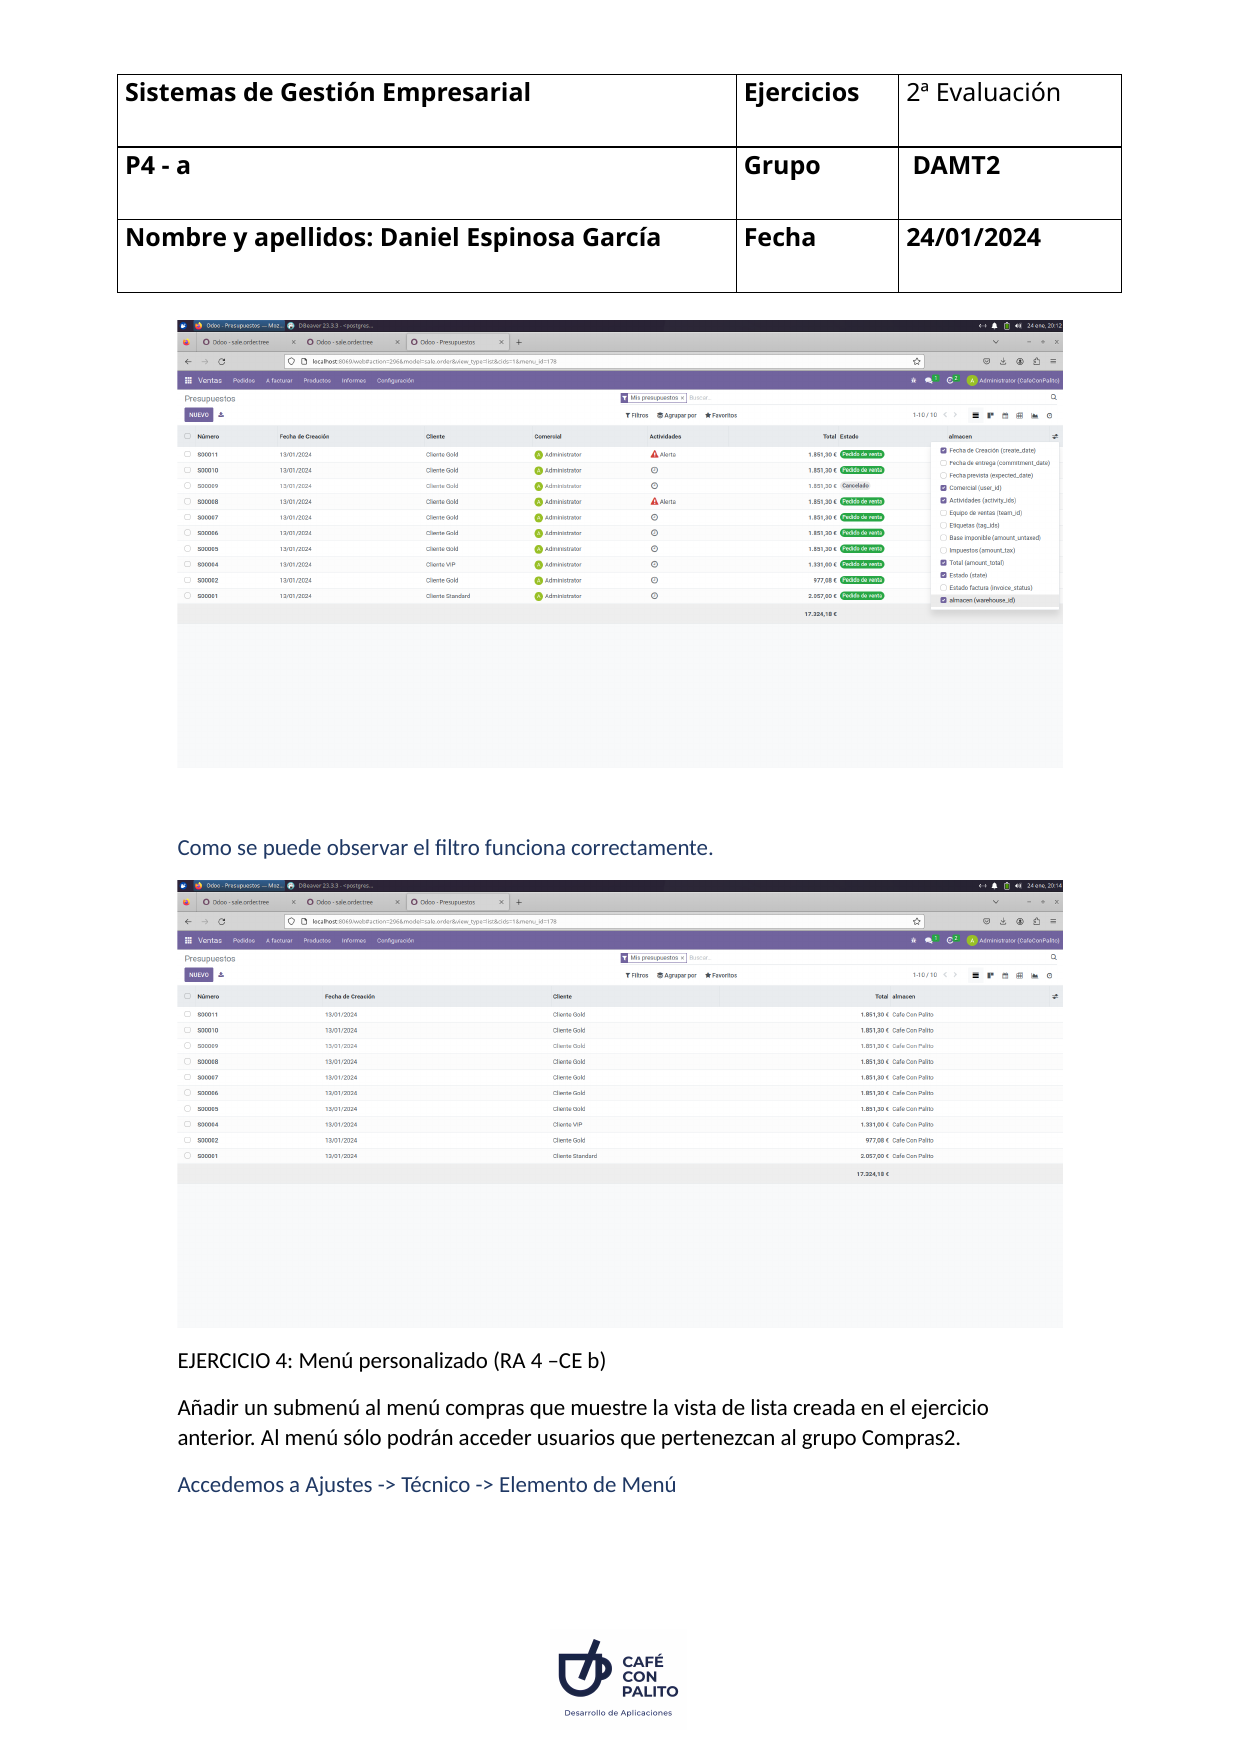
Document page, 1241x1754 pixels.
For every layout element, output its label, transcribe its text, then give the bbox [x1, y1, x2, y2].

picture [177, 320, 1063, 768]
text Como se puede observar el filtro funciona correctamente. [177, 833, 1063, 861]
text Añadir un submenú al menú compras que muestre la vista de lista creada en el ejercicio anterior. Al menú sólo podrán acceder usuarios que pertenezcan al grupo Compras2. [177, 1393, 1063, 1451]
picture [177, 880, 1063, 1328]
text EJERCICIO 4: Menú personalizado (RA 4 –CE b) [177, 1346, 1063, 1374]
text Accedemos a Ajustes -> Técnico -> Elemento de Menú [177, 1470, 1063, 1498]
picture [549, 1629, 688, 1730]
